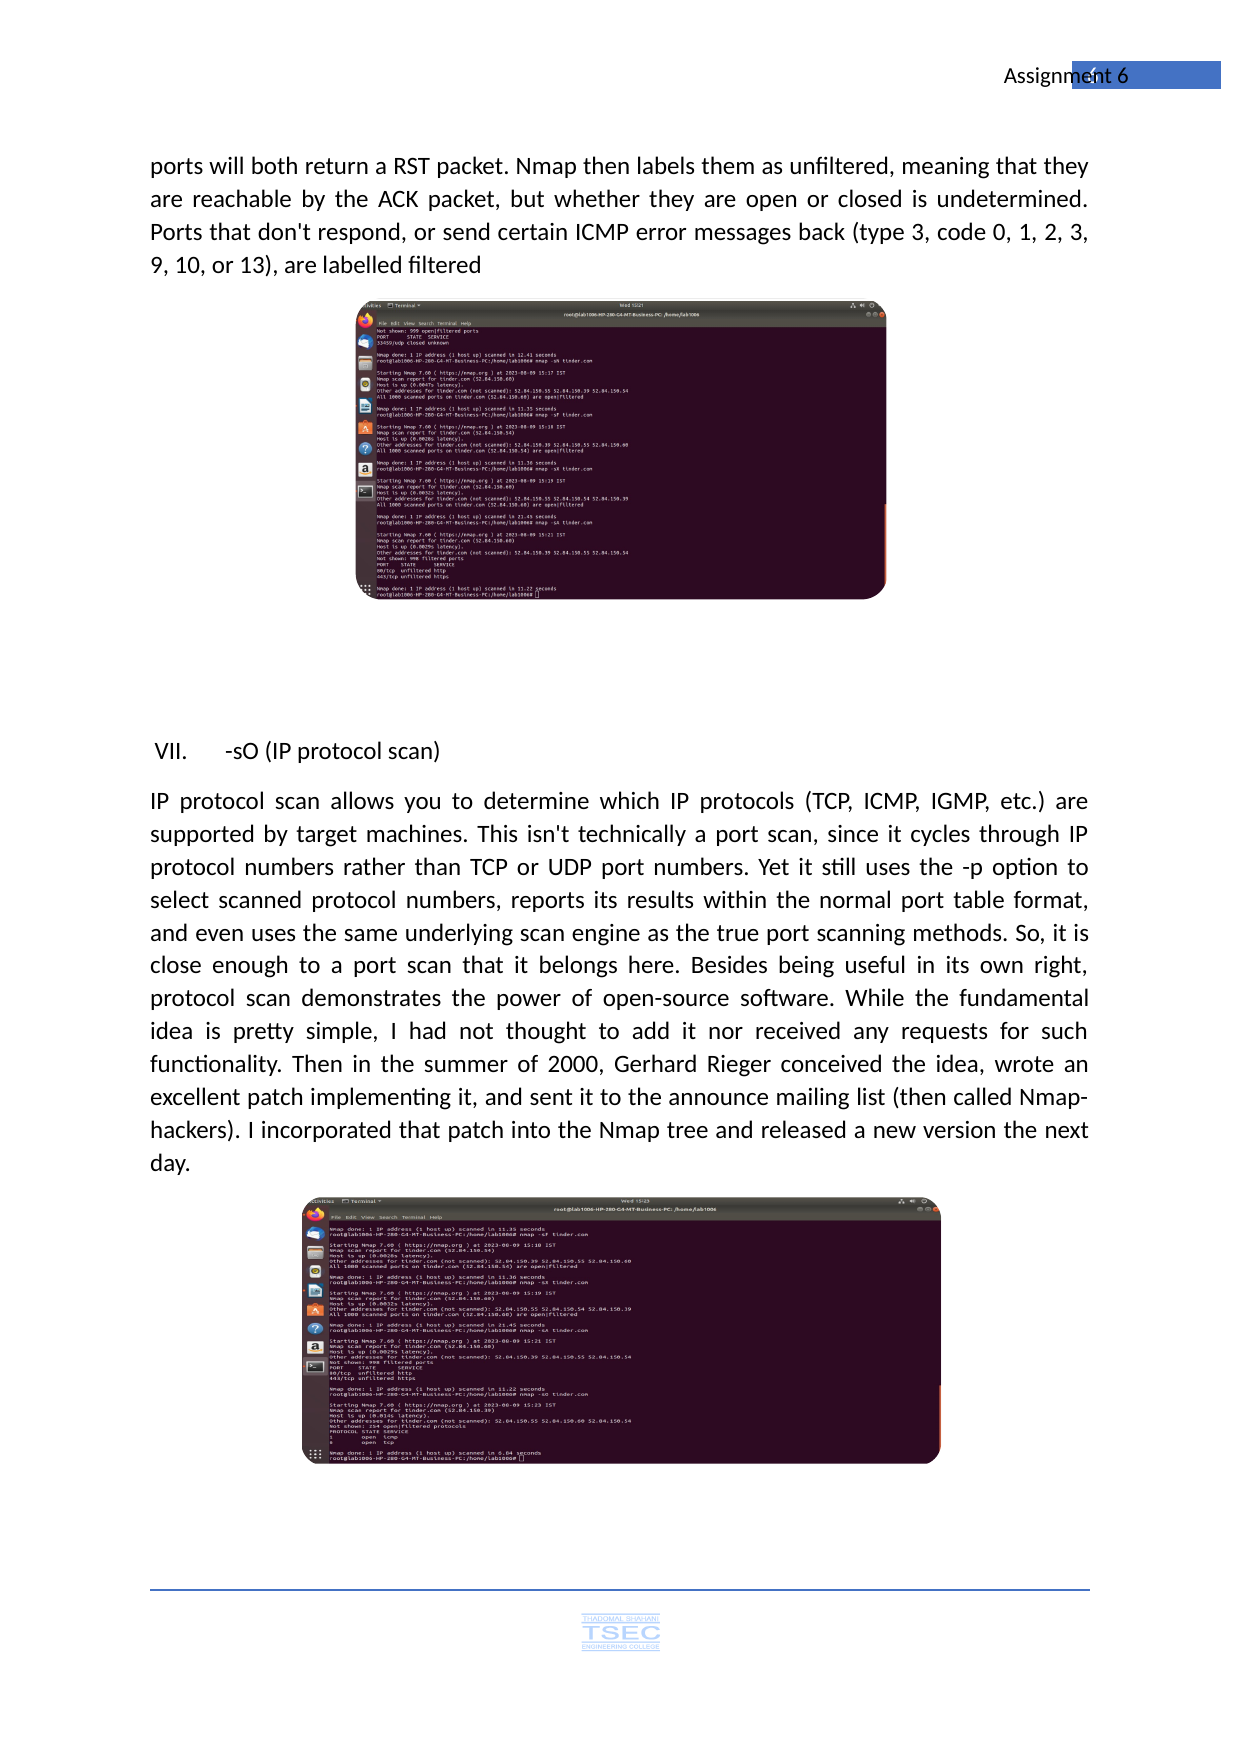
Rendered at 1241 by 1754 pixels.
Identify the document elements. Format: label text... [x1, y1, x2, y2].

text IP protocol scan allows you to determine which IP protocols (TCP, ICMP, IGMP, etc.) are supported by target machines. This isn't technically a port scan, since it cycles through IP protocol numbers rather than TCP or UDP port numbers. Yet it still uses the -p option to select scanned protocol numbers, reports its results within the normal port table format, and even uses the same underlying scan engine as the true port scanning methods. So, it is close enough to a port scan that it belongs here. Besides being useful in its own right, protocol scan demonstrates the power of open-source software. While the fundamental idea is pretty simple, I had not thought to add it nor received any requests for such functionality. Then in the summer of 2000, Gerhard Rieger conceived the idea, wrote an excellent patch implementing it, and sent it to the announce mailing list (then called Nmap-hackers). I incorporated that patch into the Nmap tree and released a new version the next day. [150, 785, 1090, 1178]
picture [355, 298, 888, 600]
list -sO (IP protocol scan) [187, 736, 1090, 766]
picture [301, 1196, 942, 1466]
table_header [139, 1197, 1101, 1544]
table_header [139, 298, 1101, 686]
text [150, 150, 1090, 279]
